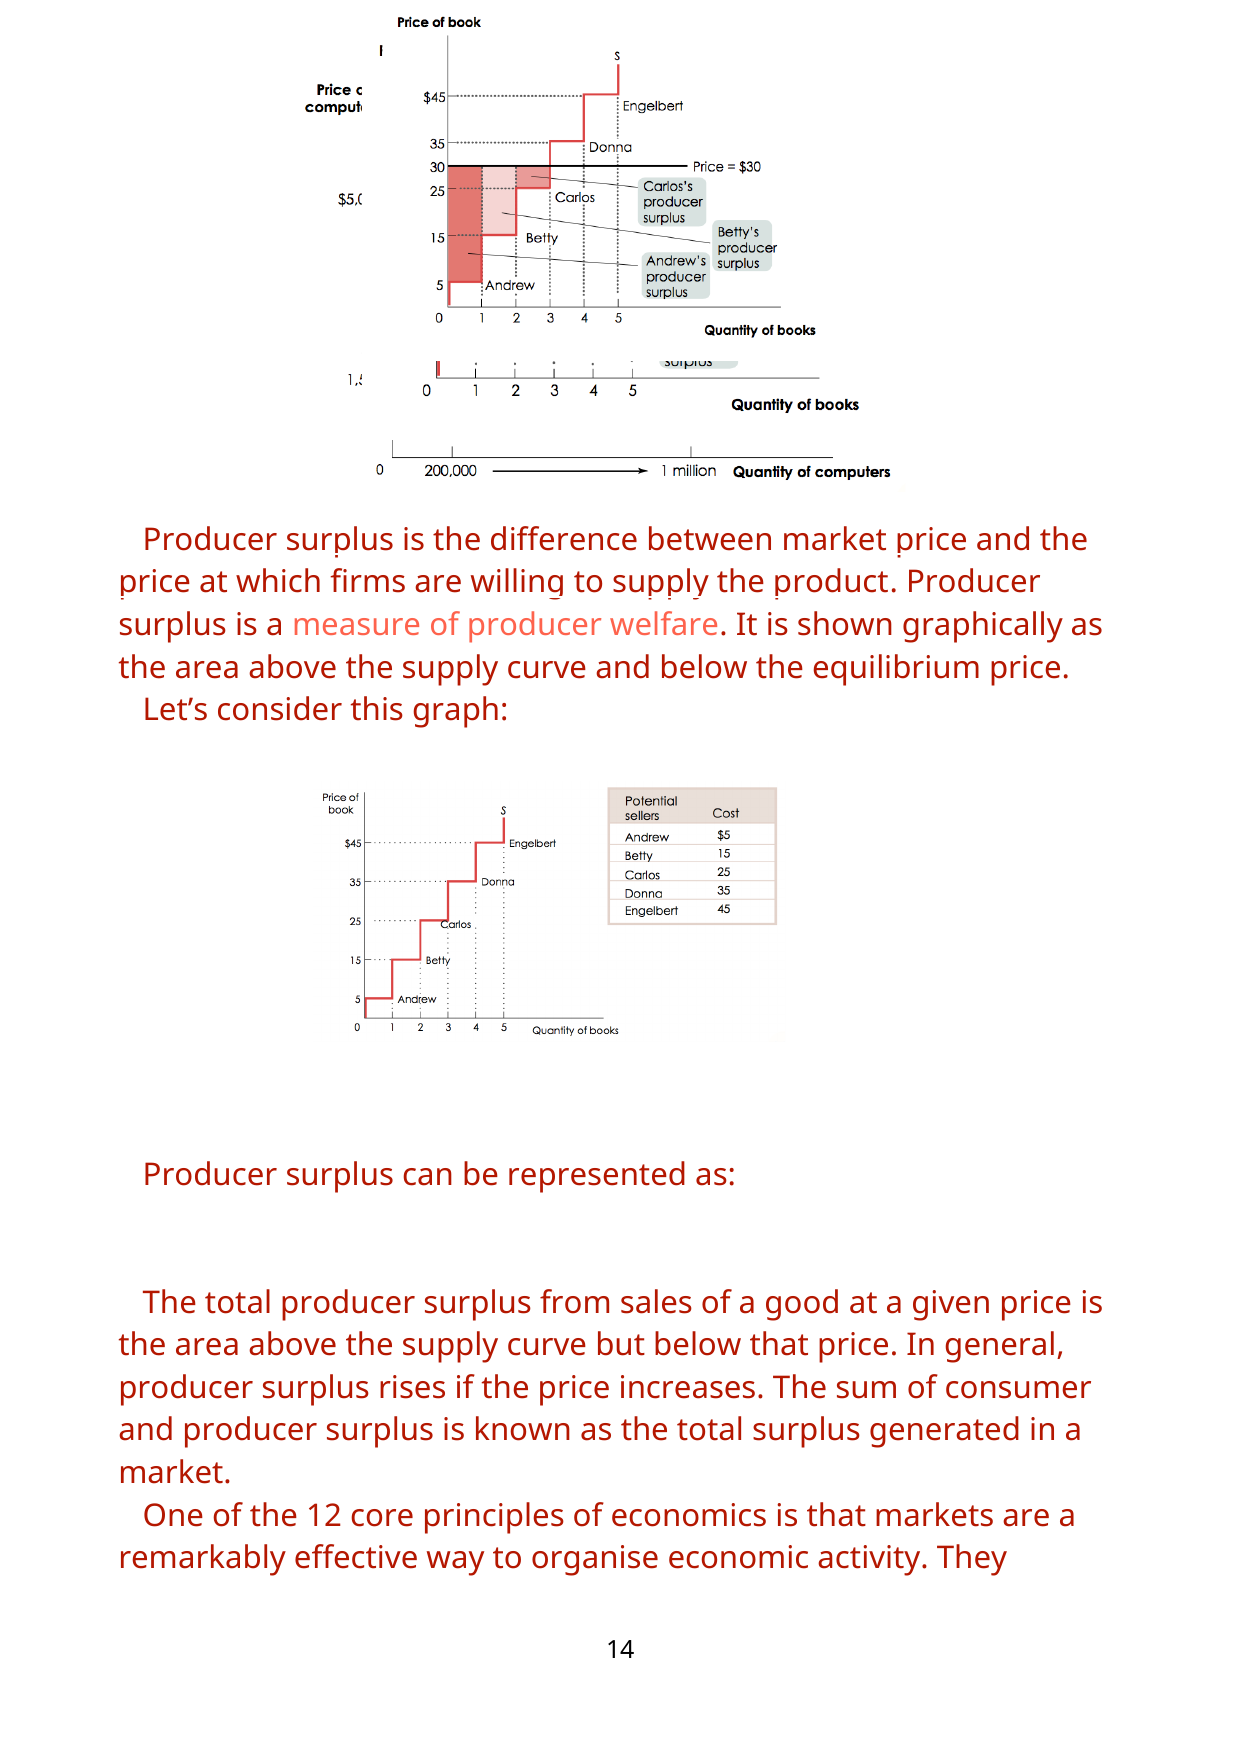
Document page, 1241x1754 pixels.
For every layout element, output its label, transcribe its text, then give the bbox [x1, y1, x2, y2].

picture [313, 781, 786, 1042]
text Producer surplus is the difference between market price and the price at which firms are willing to supply the product. Producer surplus is a measure of producer welfare. It is shown graphically as the area above the supply curve and below the equilibrium price. [118, 118, 1122, 687]
text Producer surplus can be represented as: [118, 1152, 1122, 1194]
text The total producer surplus from sales of a good at a given price is the area above the supply curve but below that price. In general, producer surplus rises if the price increases. The sum of consumer and producer surplus is known as the total surplus generated in a market. [118, 1279, 1122, 1493]
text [118, 1493, 1122, 1578]
text Let’s consider this graph: [118, 687, 1122, 730]
picture [296, 0, 906, 492]
